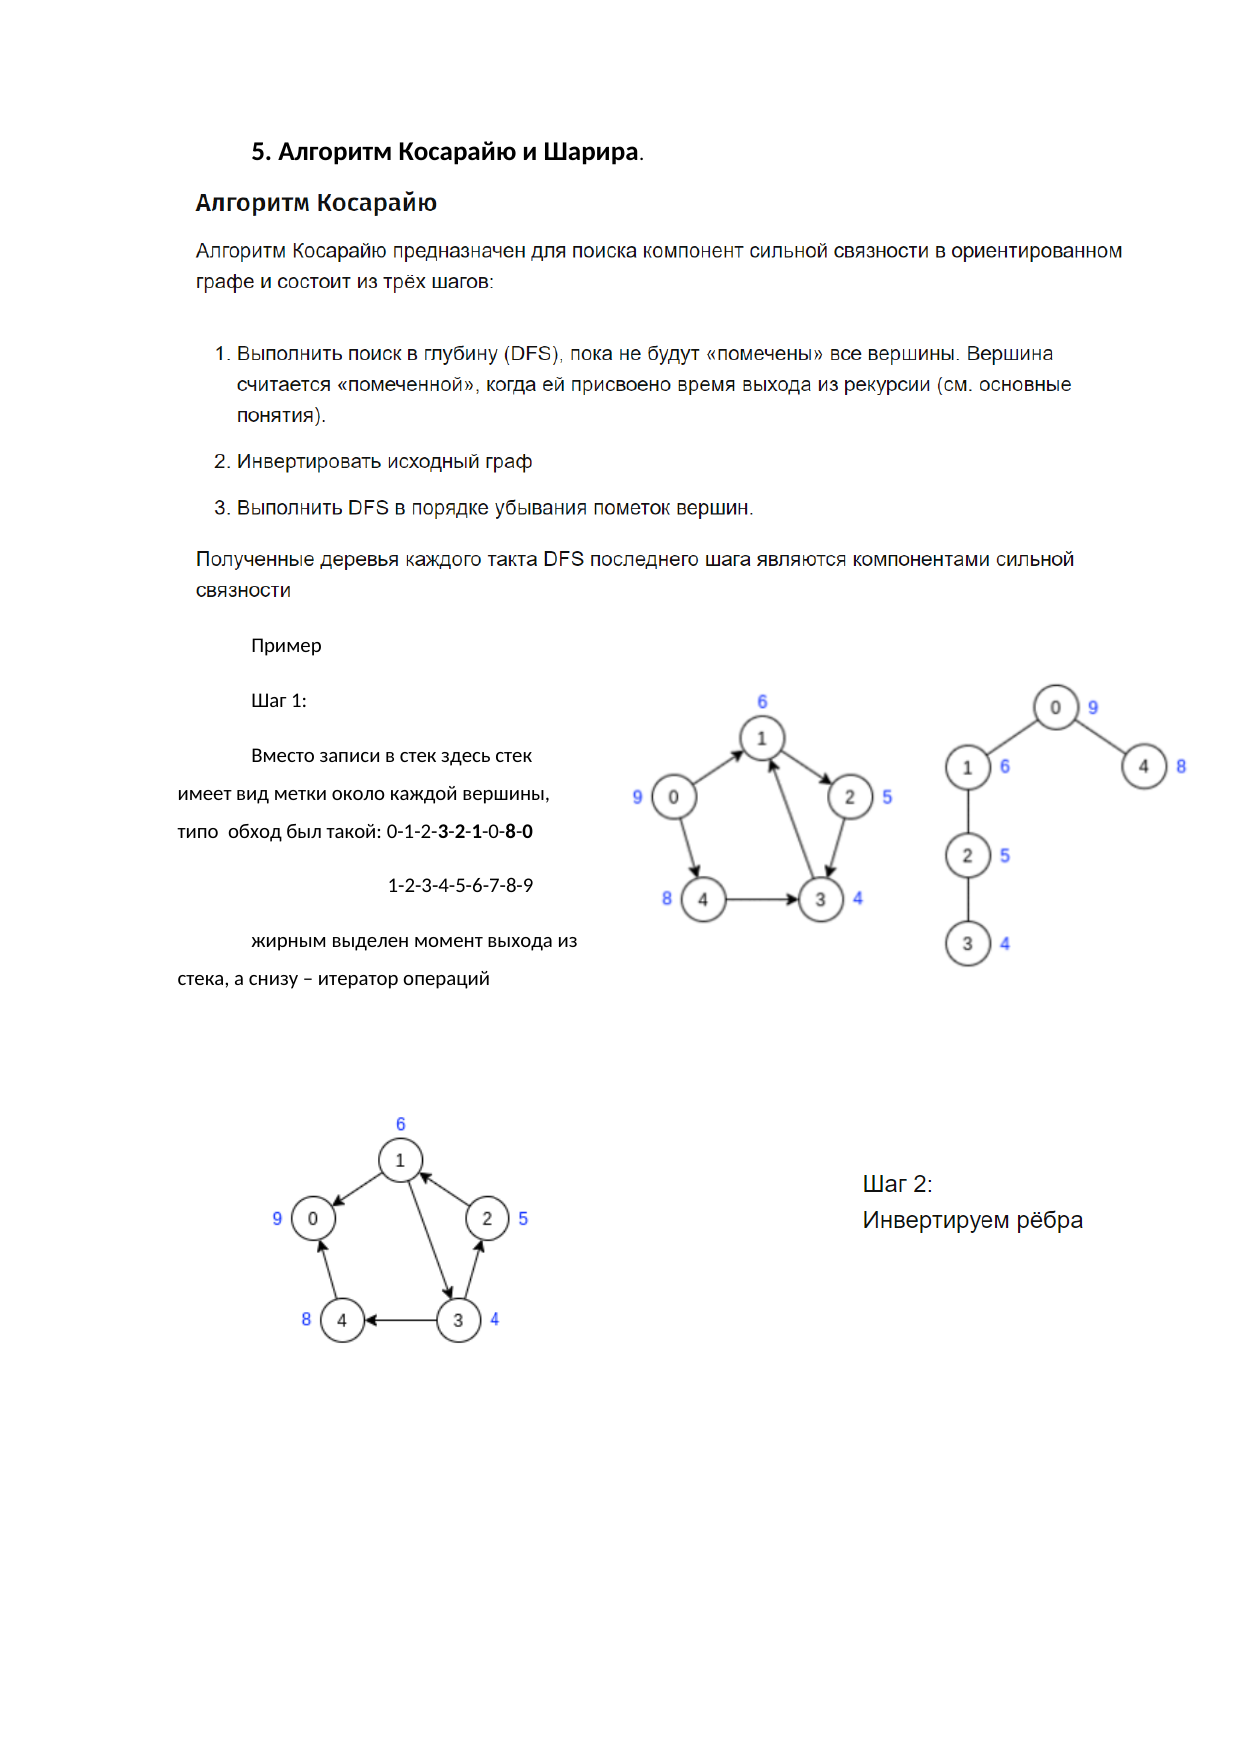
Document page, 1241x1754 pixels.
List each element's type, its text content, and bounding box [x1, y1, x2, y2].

text жирным выделен момент выхода из стека, а снизу – итератор операций [177, 927, 605, 991]
picture [177, 180, 1152, 604]
text 5. Алгоритм Косарайю и Шарира. [177, 134, 1127, 180]
text Вместо записи в стек здесь стек имеет вид метки около каждой вершины, типо обход был такой: 0-1-2-3-2-1-0-8-0 [177, 742, 605, 843]
text 1-2-3-4-5-6-7-8-9 [177, 873, 605, 898]
picture [605, 638, 1207, 996]
text Шаг 1: [177, 687, 605, 713]
picture [251, 1085, 1226, 1347]
text Пример [177, 633, 1127, 658]
